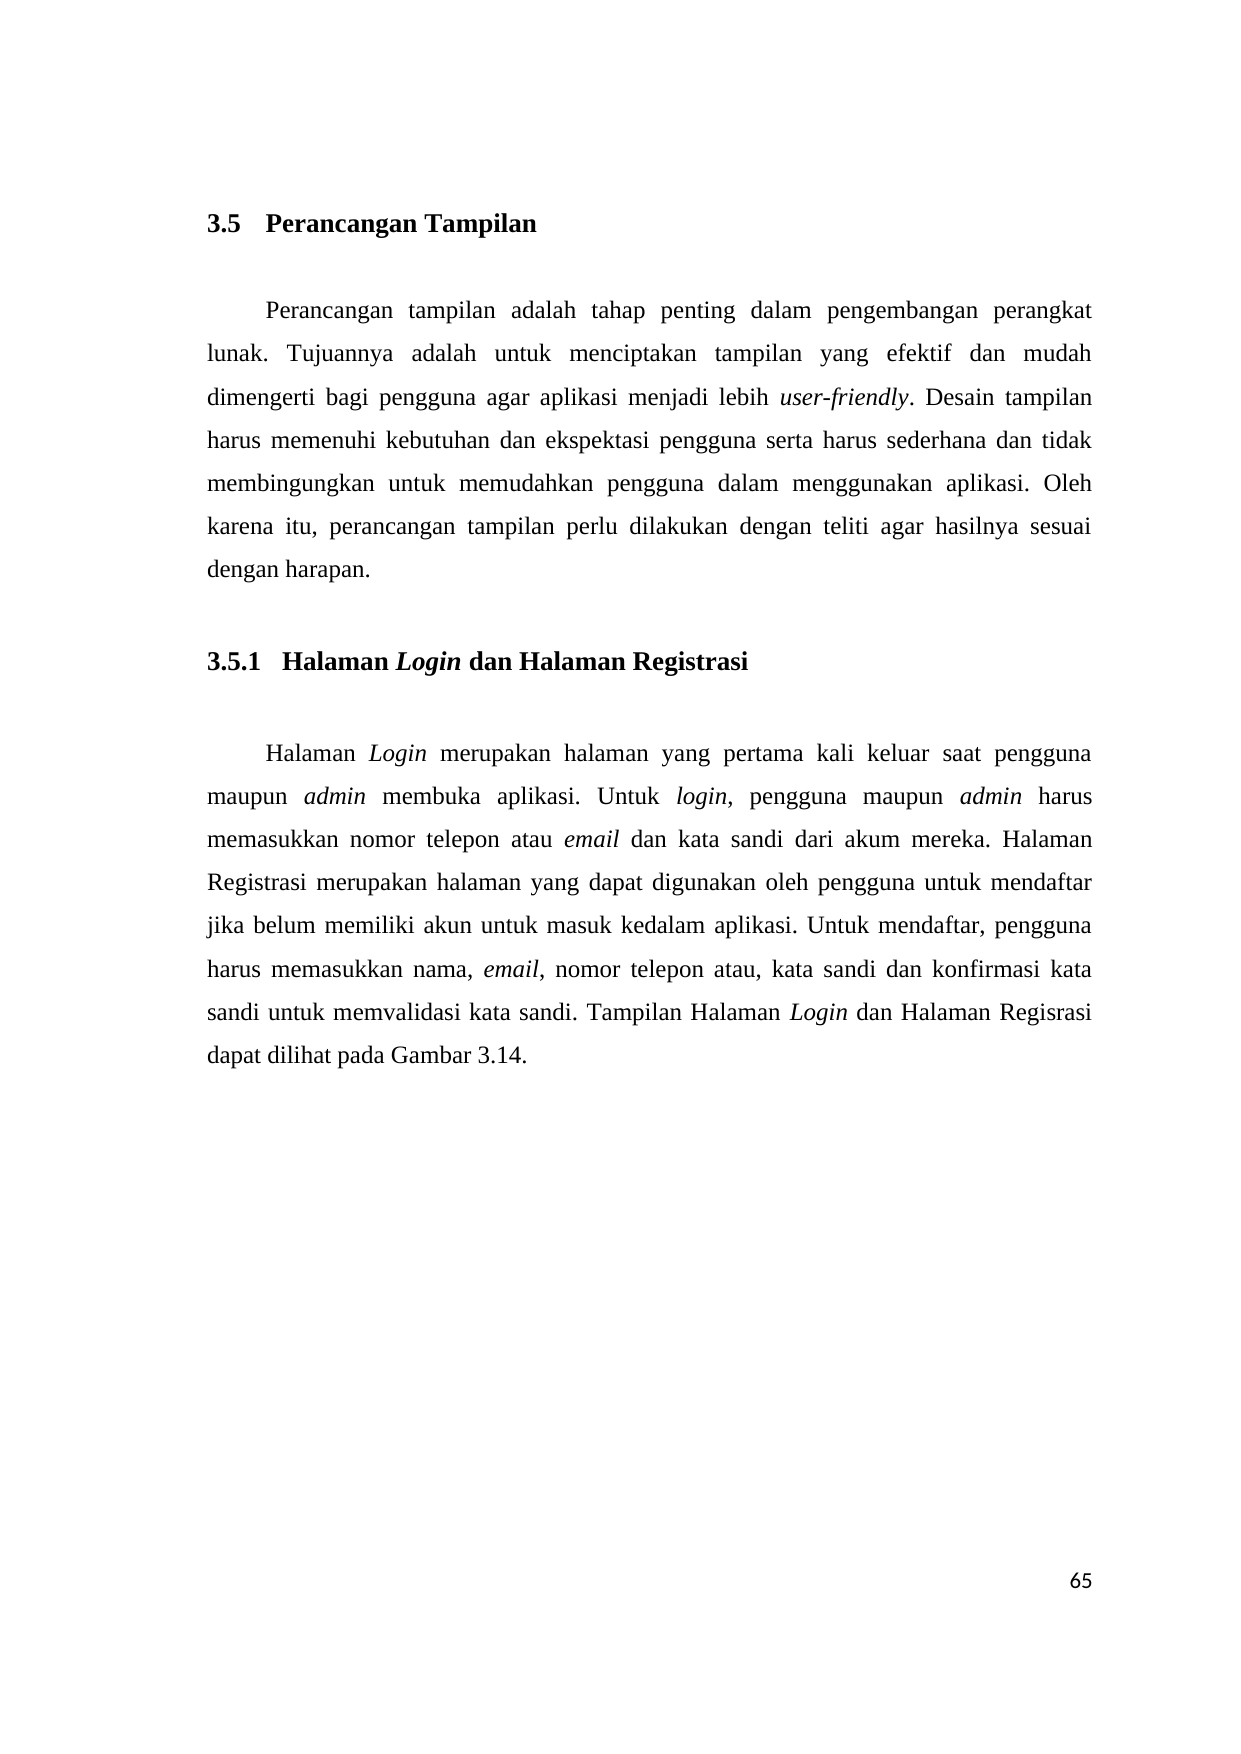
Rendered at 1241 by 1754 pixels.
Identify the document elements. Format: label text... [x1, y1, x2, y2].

text Perancangan tampilan adalah tahap penting dalam pengembangan perangkat lunak. Tujuannya adalah untuk menciptakan tampilan yang efektif dan mudah dimengerti bagi pengguna agar aplikasi menjadi lebih user-friendly. Desain tampilan harus memenuhi kebutuhan dan ekspektasi pengguna serta harus sederhana dan tidak membingungkan untuk memudahkan pengguna dalam menggunakan aplikasi. Oleh karena itu, perancangan tampilan perlu dilakukan dengan teliti agar hasilnya sesuai dengan harapan. [207, 295, 1092, 583]
text Halaman Login merupakan halaman yang pertama kali keluar saat pengguna maupun admin membuka aplikasi. Untuk login, pengguna maupun admin harus memasukkan nomor telepon atau email dan kata sandi dari akum mereka. Halaman Registrasi merupakan halaman yang dapat digunakan oleh pengguna untuk mendaftar jika belum memiliki akun untuk masuk kedalam aplikasi. Untuk mendaftar, pengguna harus memasukkan nama, email, nomor telepon atau, kata sandi dan konfirmasi kata sandi untuk memvalidasi kata sandi. Tampilan Halaman Login dan Halaman Regisrasi dapat dilihat pada Gambar 3.14. [207, 738, 1092, 1069]
subtitle Perancangan Tampilan [207, 207, 1092, 238]
subtitle Halaman Login dan Halaman Registrasi [207, 644, 1092, 676]
